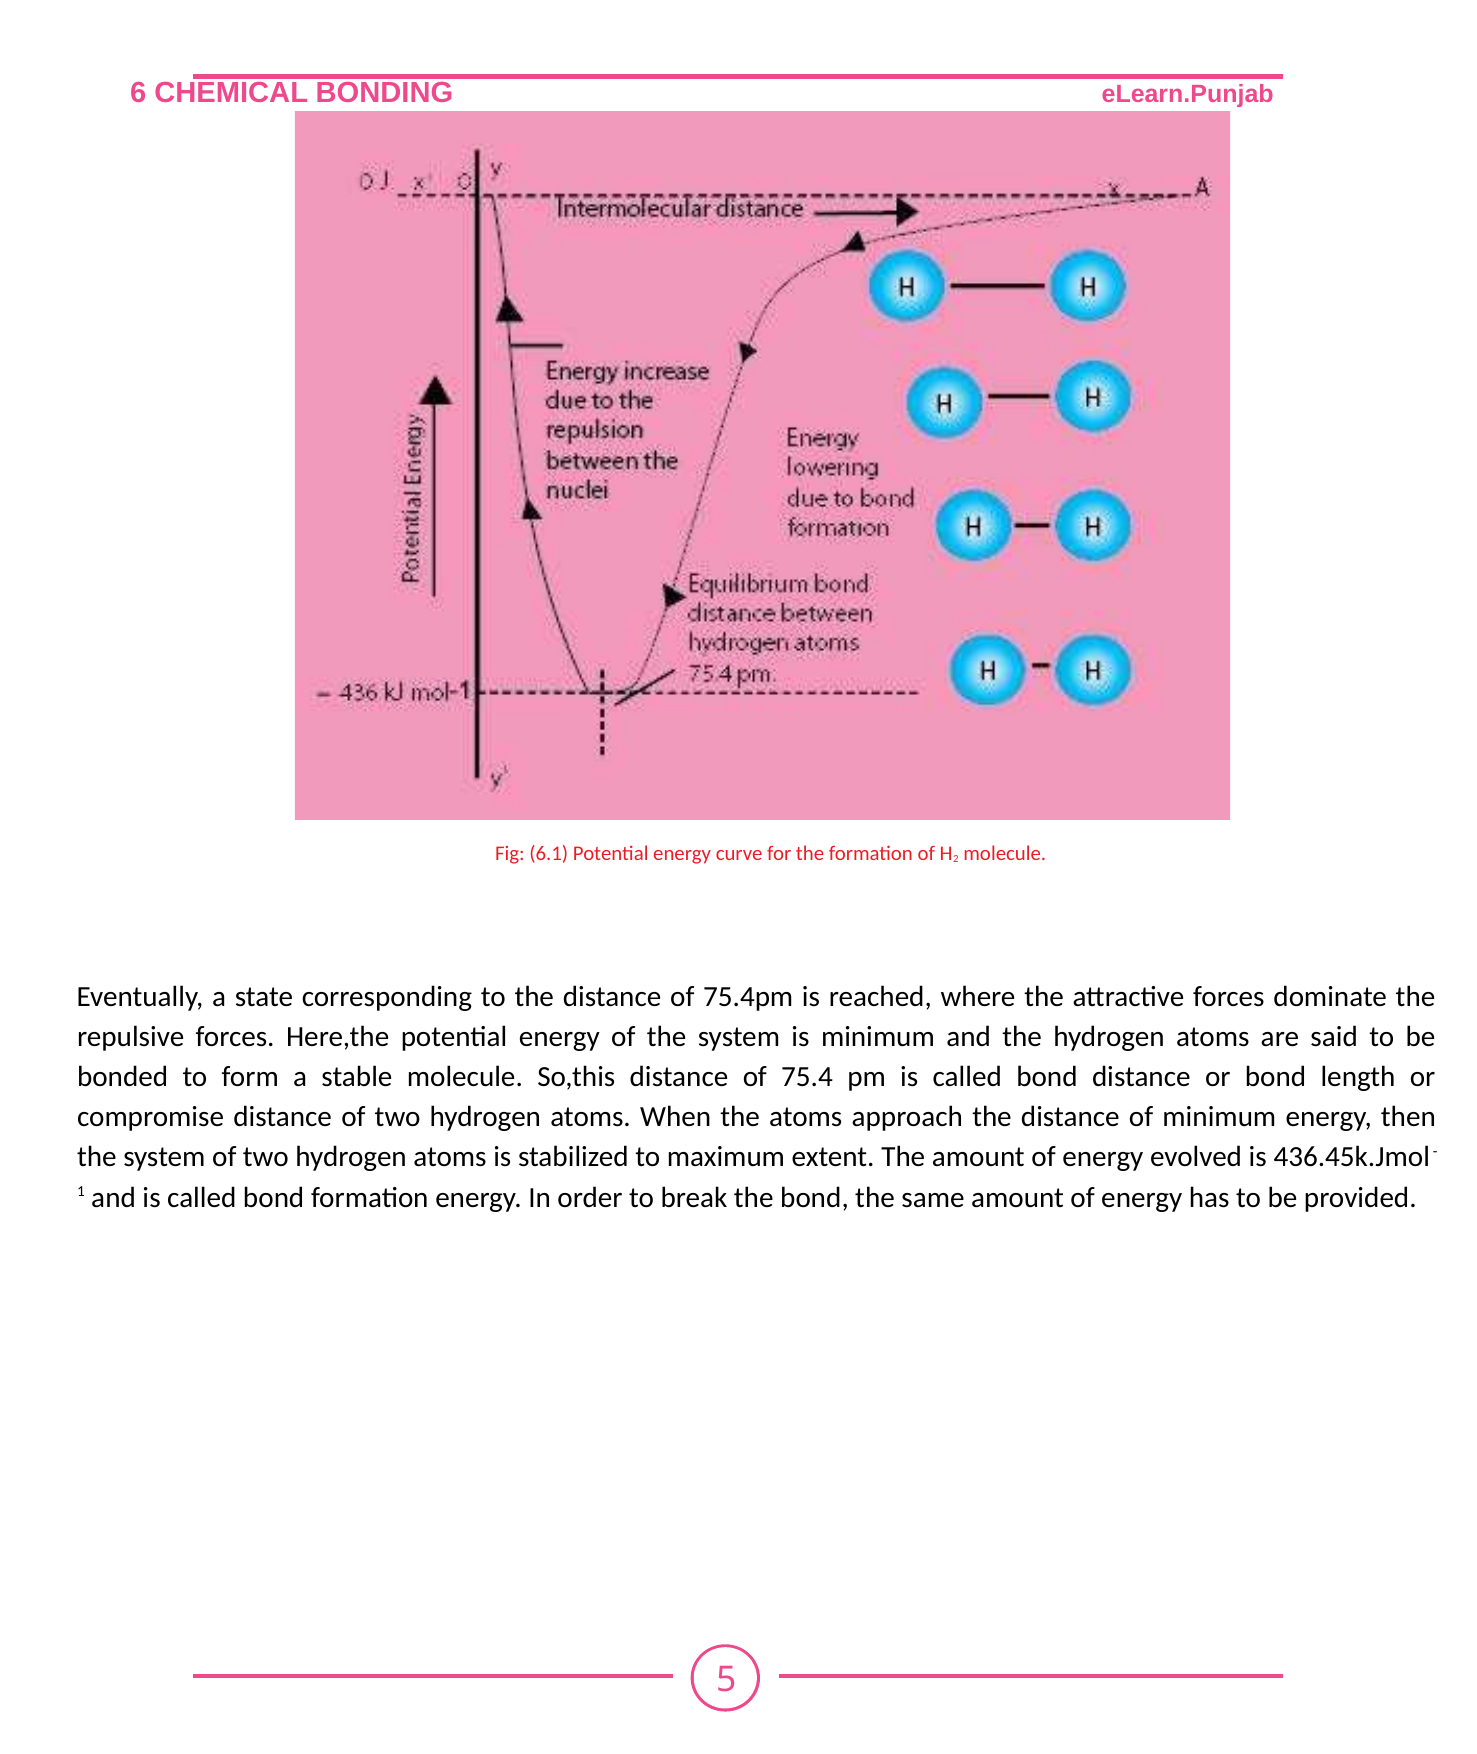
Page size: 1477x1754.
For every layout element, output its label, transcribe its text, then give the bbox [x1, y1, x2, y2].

text Eventually, a state corresponding to the distance of 75.4pm is reached, where the attractive forces dominate the repulsive forces. Here,the potential energy of the system is minimum and the hydrogen atoms are said to be bonded to form a stable molecule. So,this distance of 75.4 pm is called bond distance or bond length or compromise distance of two hydrogen atoms. When the atoms approach the distance of minimum energy, then the system of two hydrogen atoms is stabilized to maximum extent. The amount of energy evolved is 436.45k.Jmol-1 and is called bond formation energy. In order to break the bond, the same amount of energy has to be provided. [76, 978, 1437, 1214]
text Fig: (6.1) Potential energy curve for the formation of H2 molecule. [202, 841, 1339, 866]
picture [294, 111, 1231, 820]
